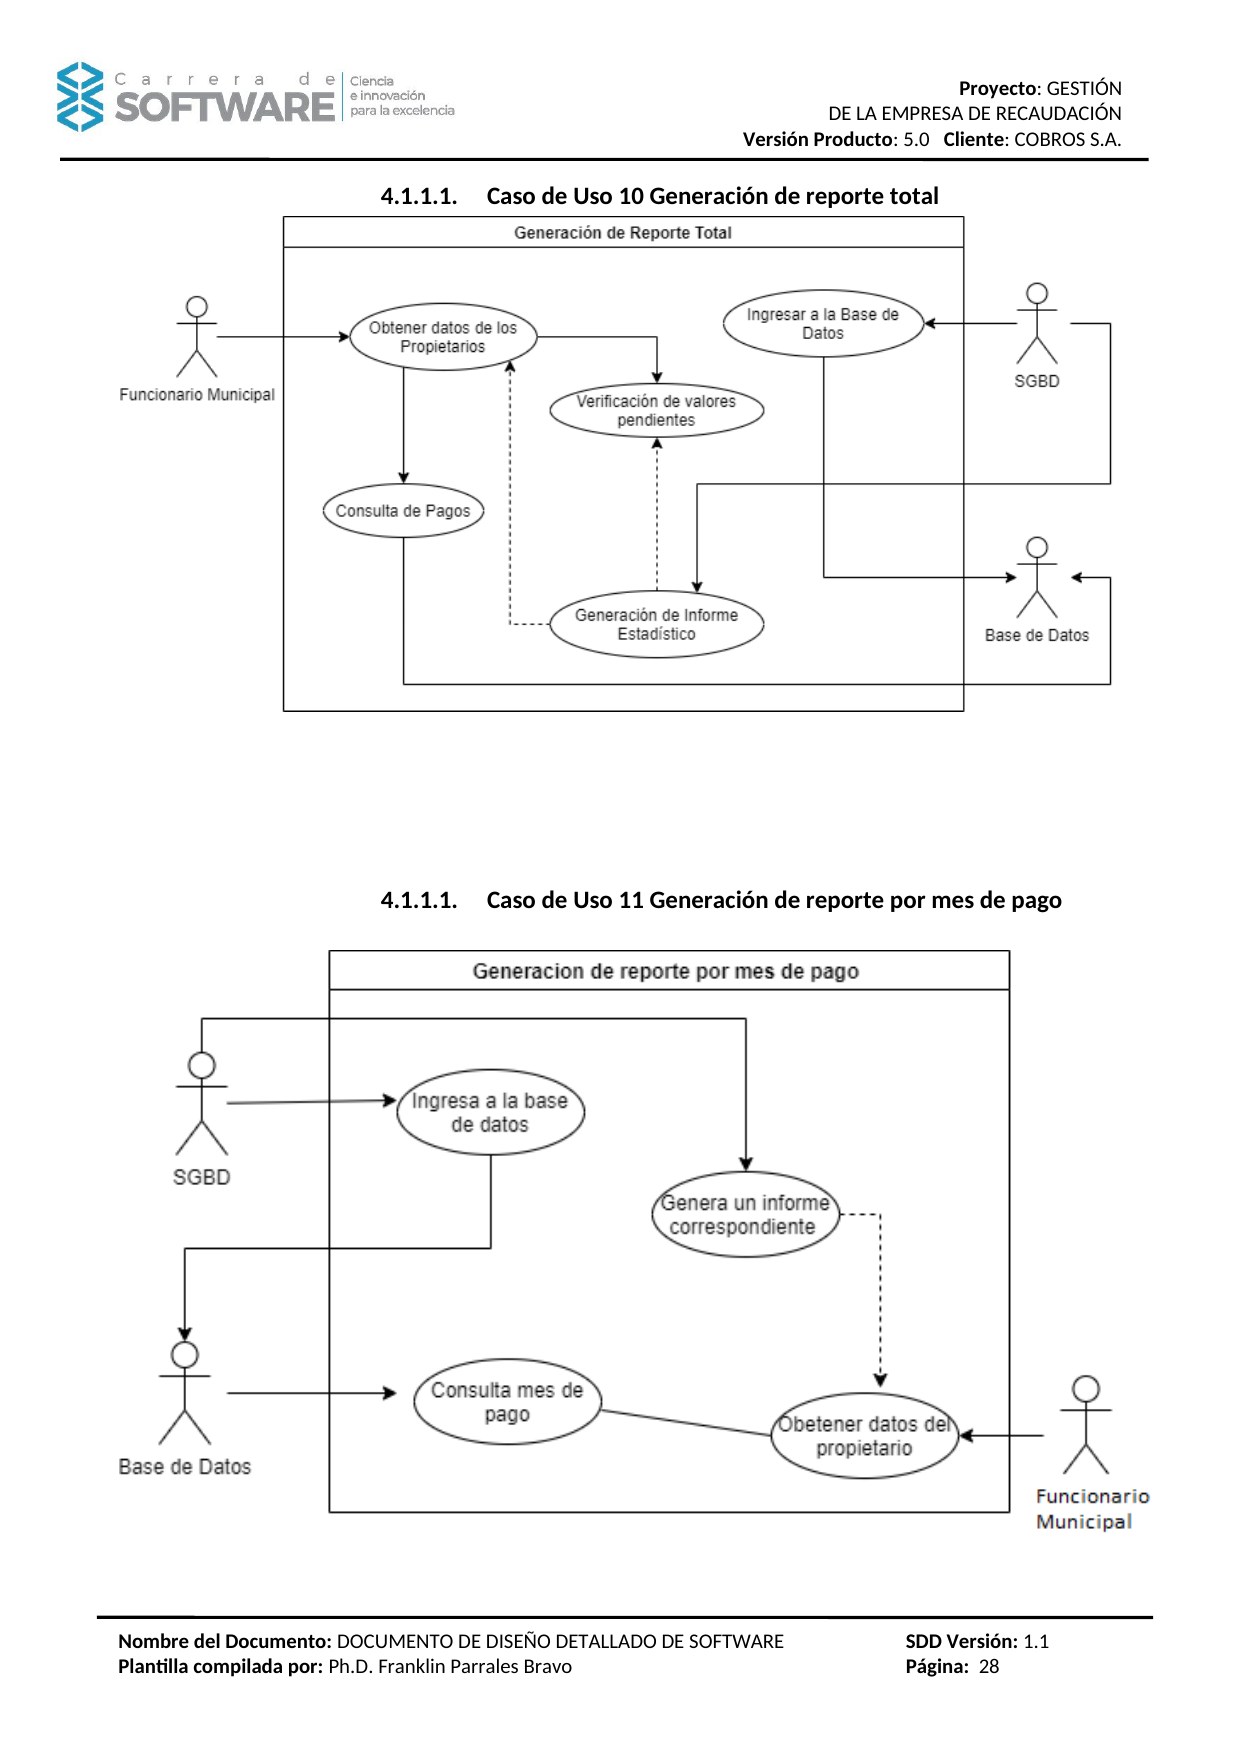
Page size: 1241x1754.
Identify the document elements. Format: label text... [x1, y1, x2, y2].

subtitle Caso de Uso 10 Generación de reporte total [351, 180, 1122, 211]
picture [118, 950, 1174, 1551]
picture [46, 46, 461, 154]
picture [119, 216, 1122, 712]
subtitle Caso de Uso 11 Generación de reporte por mes de pago [351, 884, 1122, 915]
